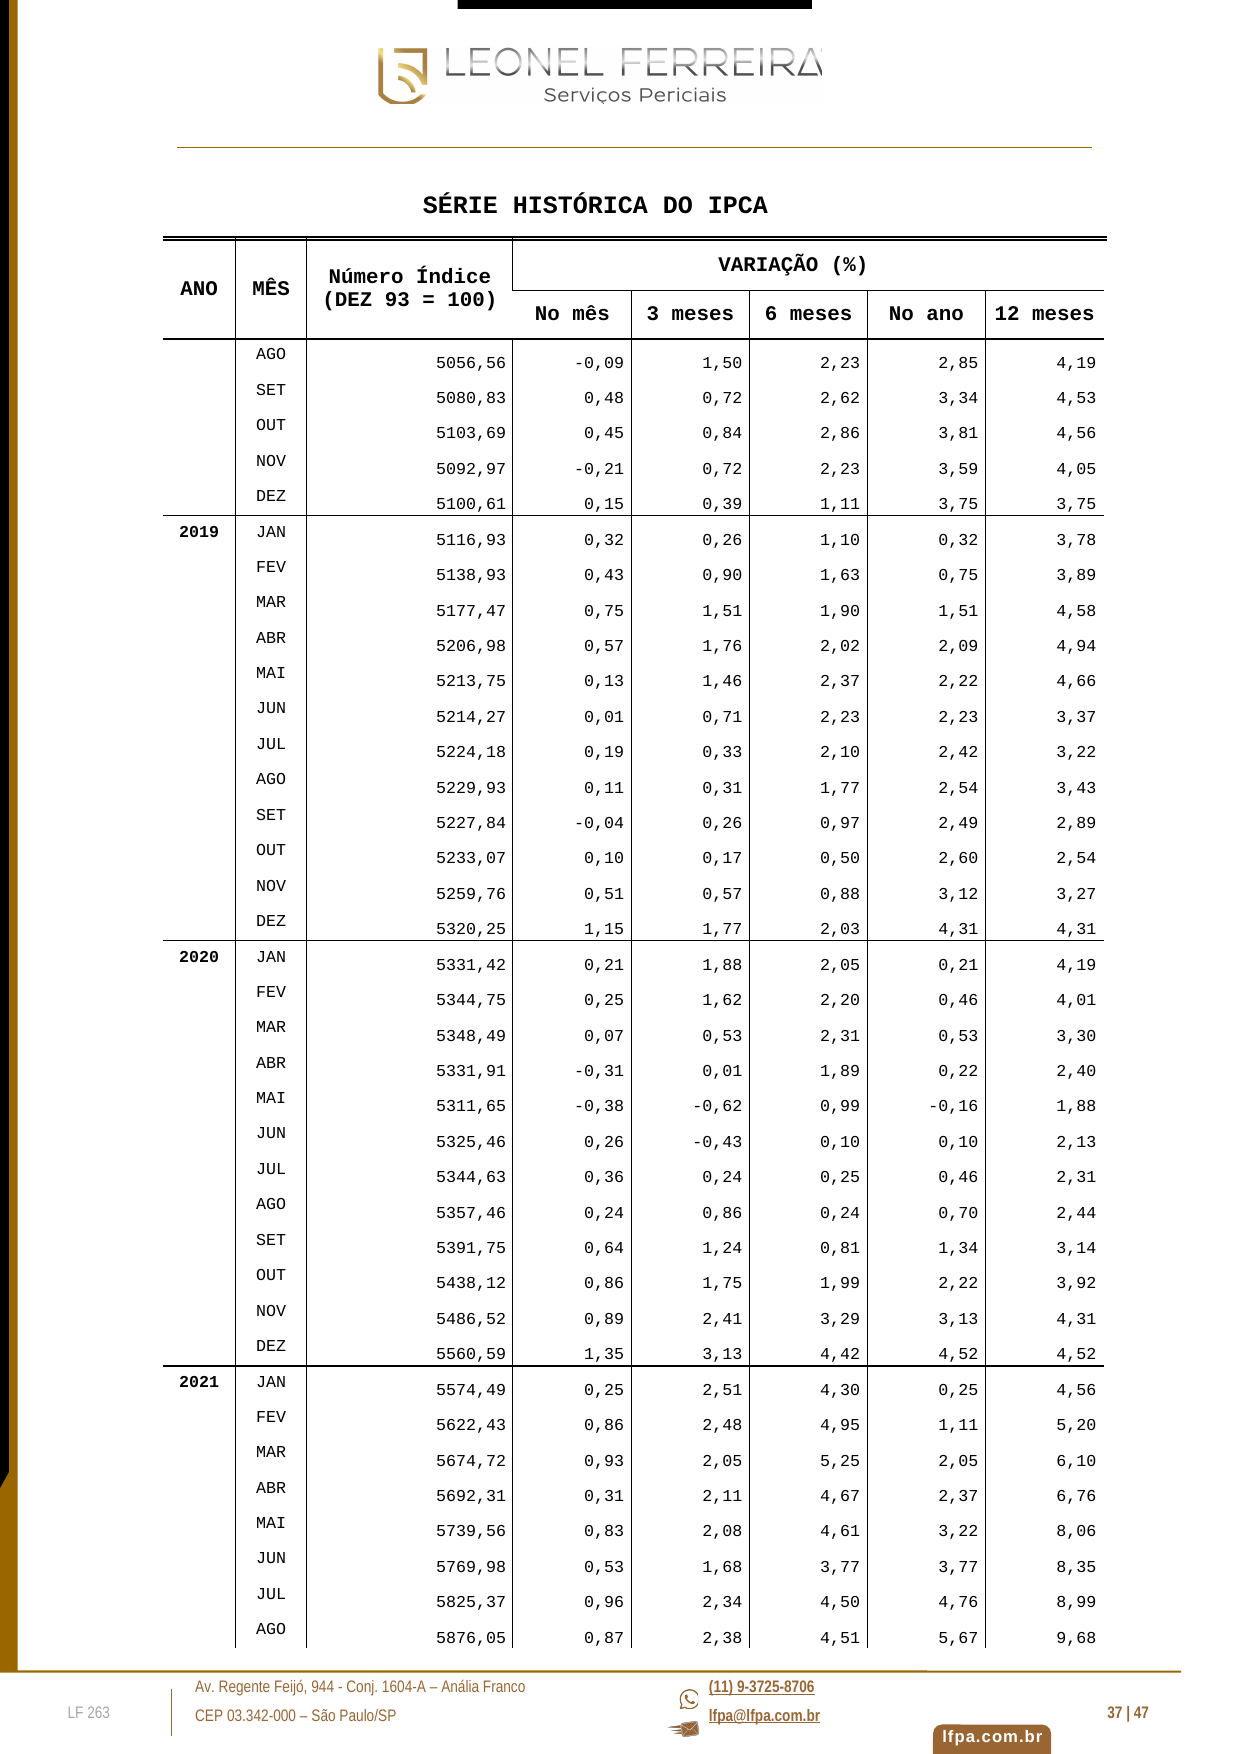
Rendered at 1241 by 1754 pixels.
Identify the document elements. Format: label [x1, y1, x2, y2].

picture [667, 1721, 699, 1737]
picture [679, 1689, 699, 1708]
picture [378, 47, 822, 104]
